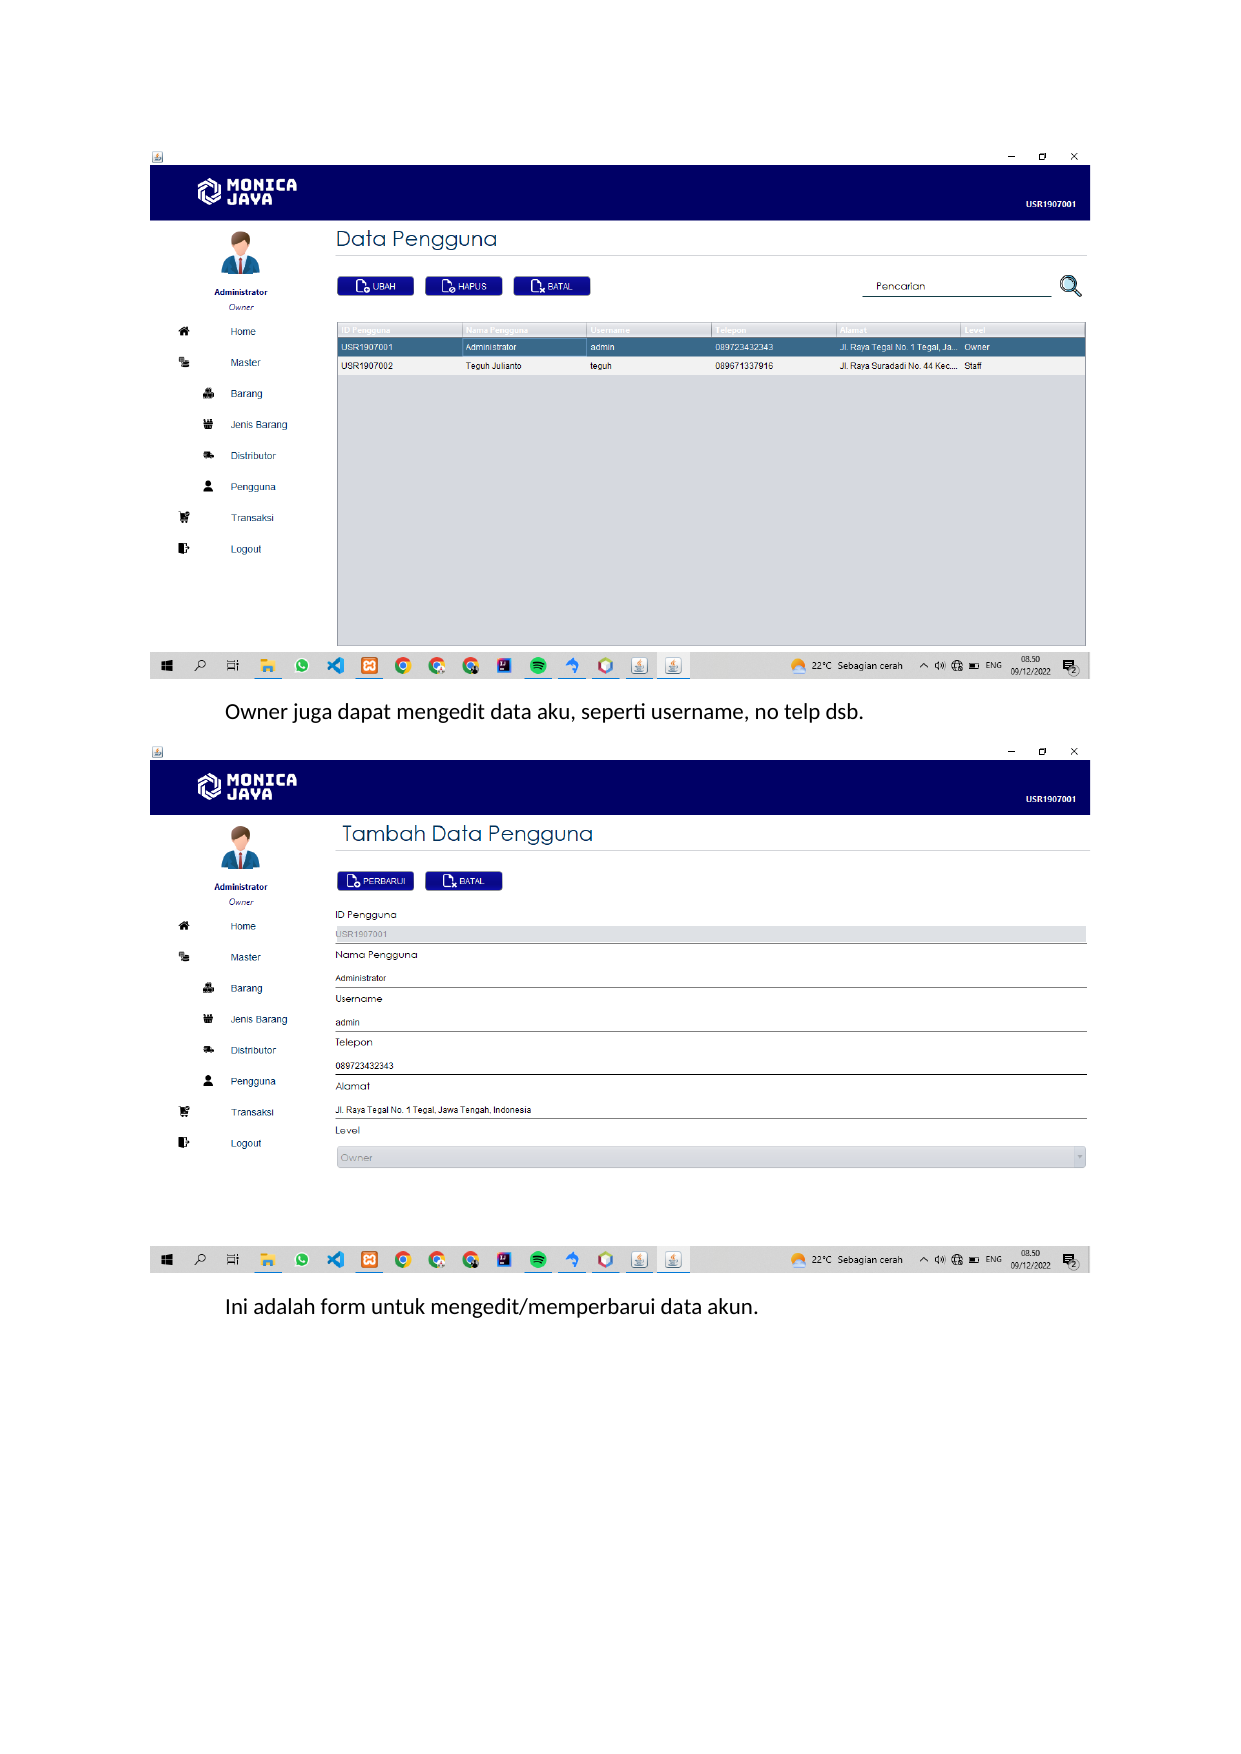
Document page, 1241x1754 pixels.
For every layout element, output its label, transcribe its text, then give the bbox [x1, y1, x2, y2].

picture [150, 744, 1091, 1273]
picture [150, 150, 1091, 679]
text Owner juga dapat mengedit data aku, seperti username, no telp dsb. [150, 697, 1090, 726]
text Ini adalah form untuk mengedit/memperbarui data akun. [150, 1292, 1090, 1320]
